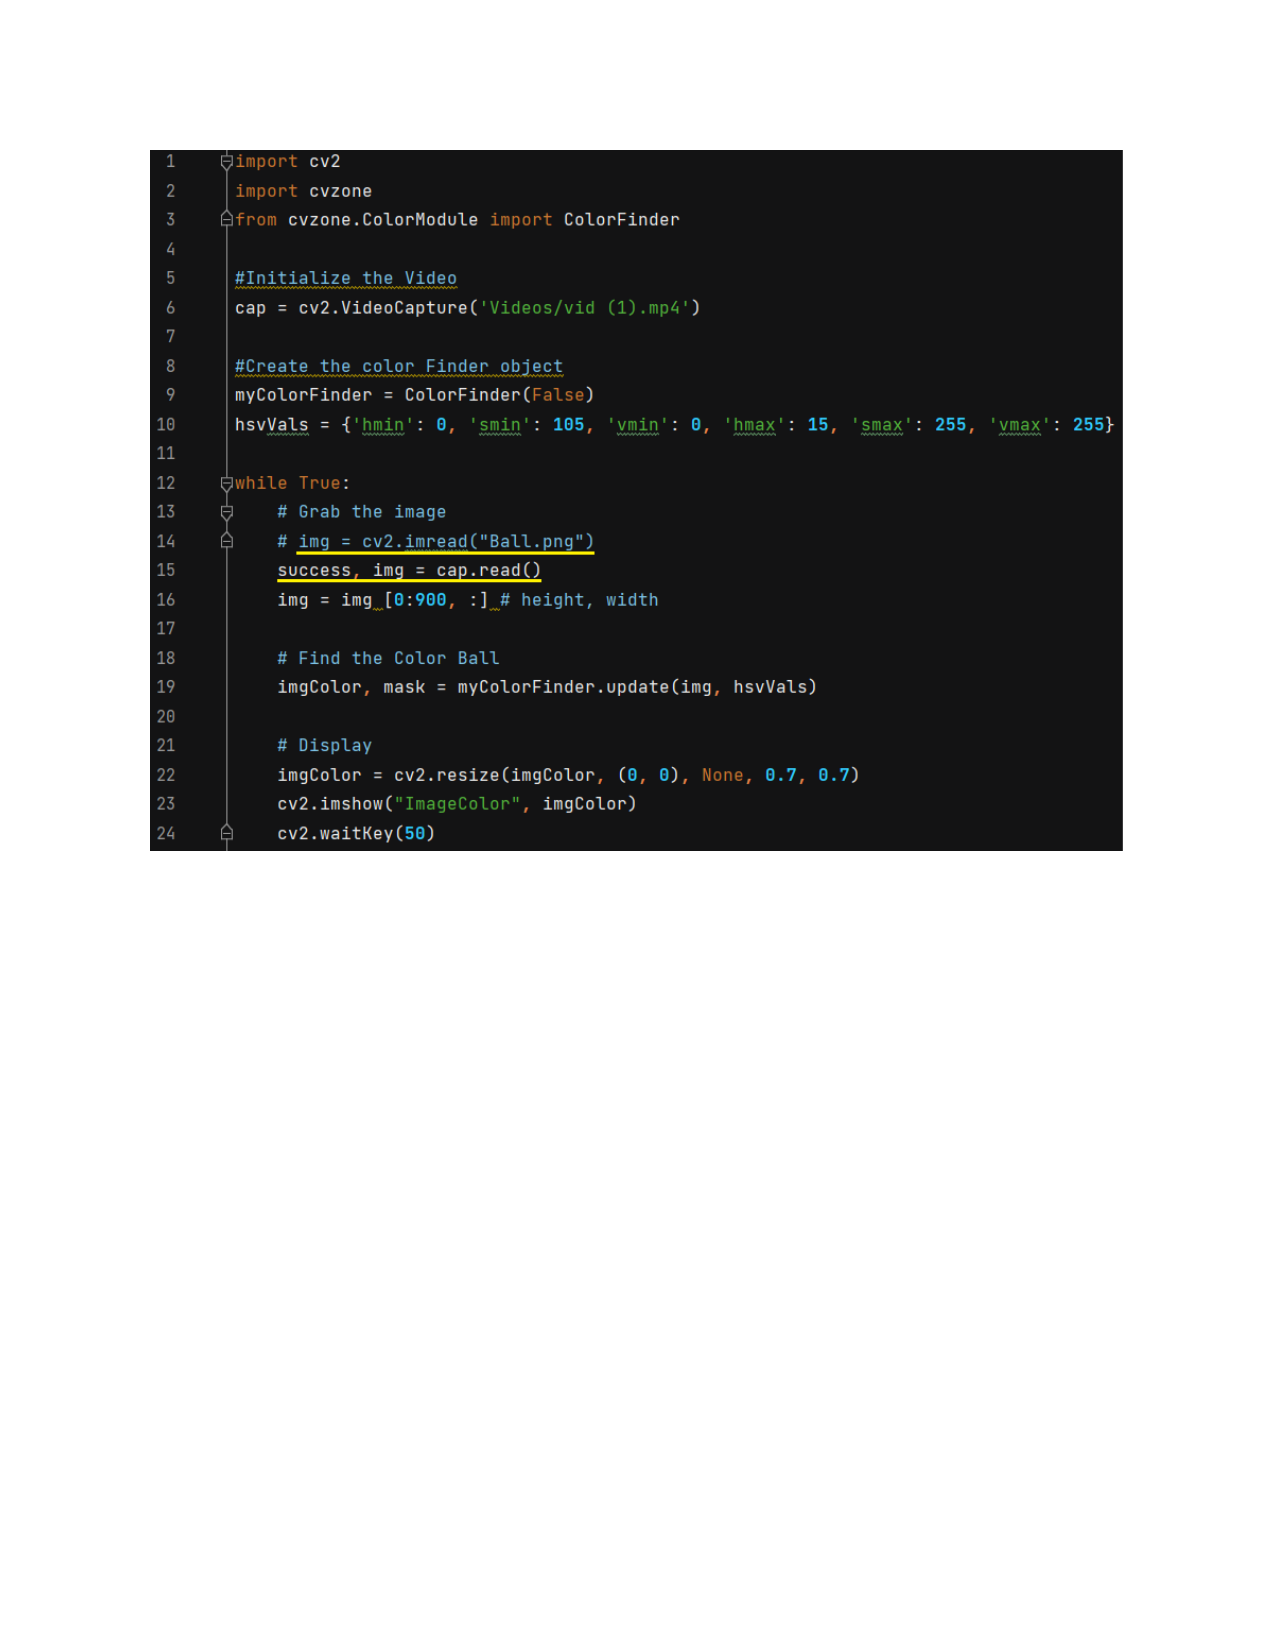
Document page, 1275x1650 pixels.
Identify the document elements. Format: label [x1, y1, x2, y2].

picture [150, 150, 1125, 851]
